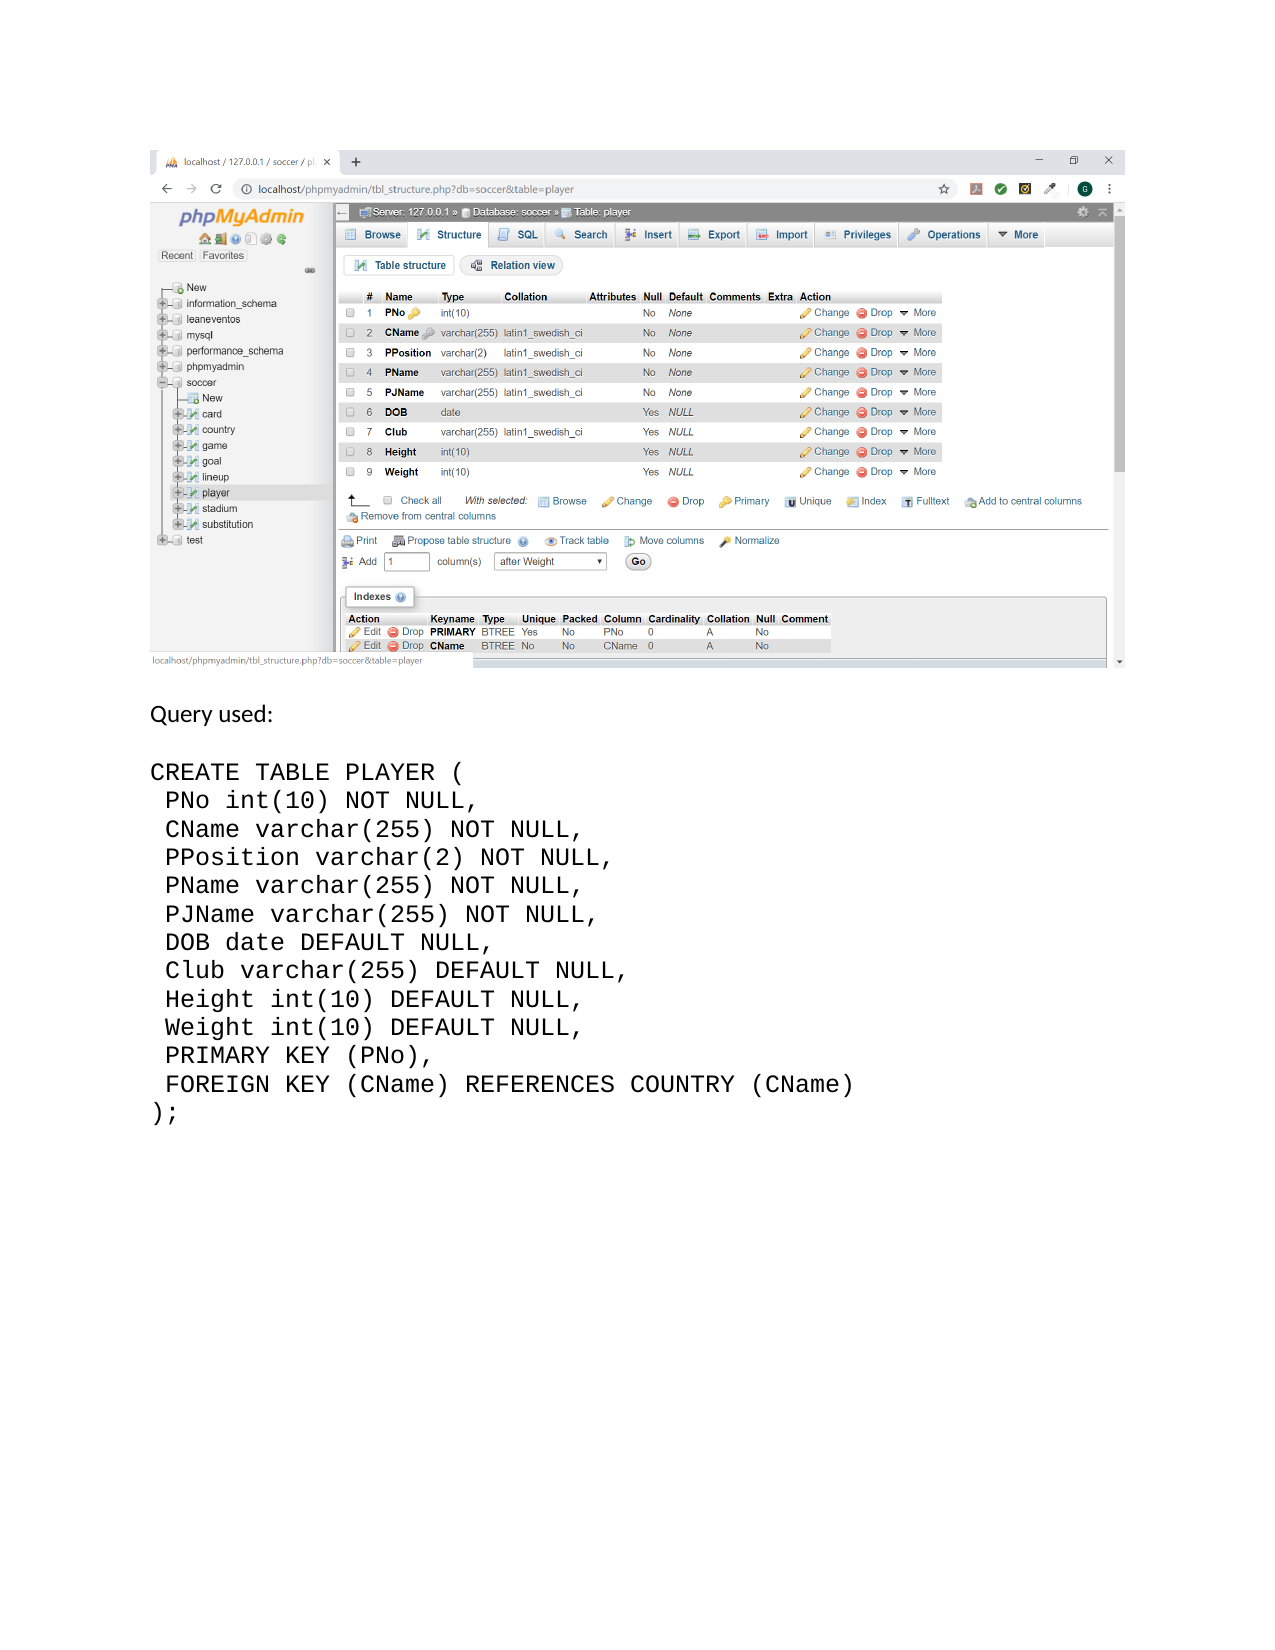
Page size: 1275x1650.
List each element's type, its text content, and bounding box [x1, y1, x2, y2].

text DOB date DEFAULT NULL, [150, 929, 1125, 958]
text Query used: [150, 698, 1125, 729]
picture [150, 150, 1125, 668]
text CREATE TABLE PLAYER ( [150, 759, 1125, 788]
text ); [150, 1099, 1125, 1128]
text Weight int(10) DEFAULT NULL, [150, 1014, 1125, 1043]
text CName varchar(255) NOT NULL, [150, 816, 1125, 844]
text PJName varchar(255) NOT NULL, [150, 901, 1125, 929]
text PPosition varchar(2) NOT NULL, [150, 844, 1125, 873]
text PNo int(10) NOT NULL, [150, 788, 1125, 816]
text Height int(10) DEFAULT NULL, [150, 986, 1125, 1014]
text Club varchar(255) DEFAULT NULL, [150, 958, 1125, 986]
text PName varchar(255) NOT NULL, [150, 873, 1125, 901]
text PRIMARY KEY (PNo), [150, 1043, 1125, 1071]
text FOREIGN KEY (CName) REFERENCES COUNTRY (CName) [150, 1071, 1125, 1099]
